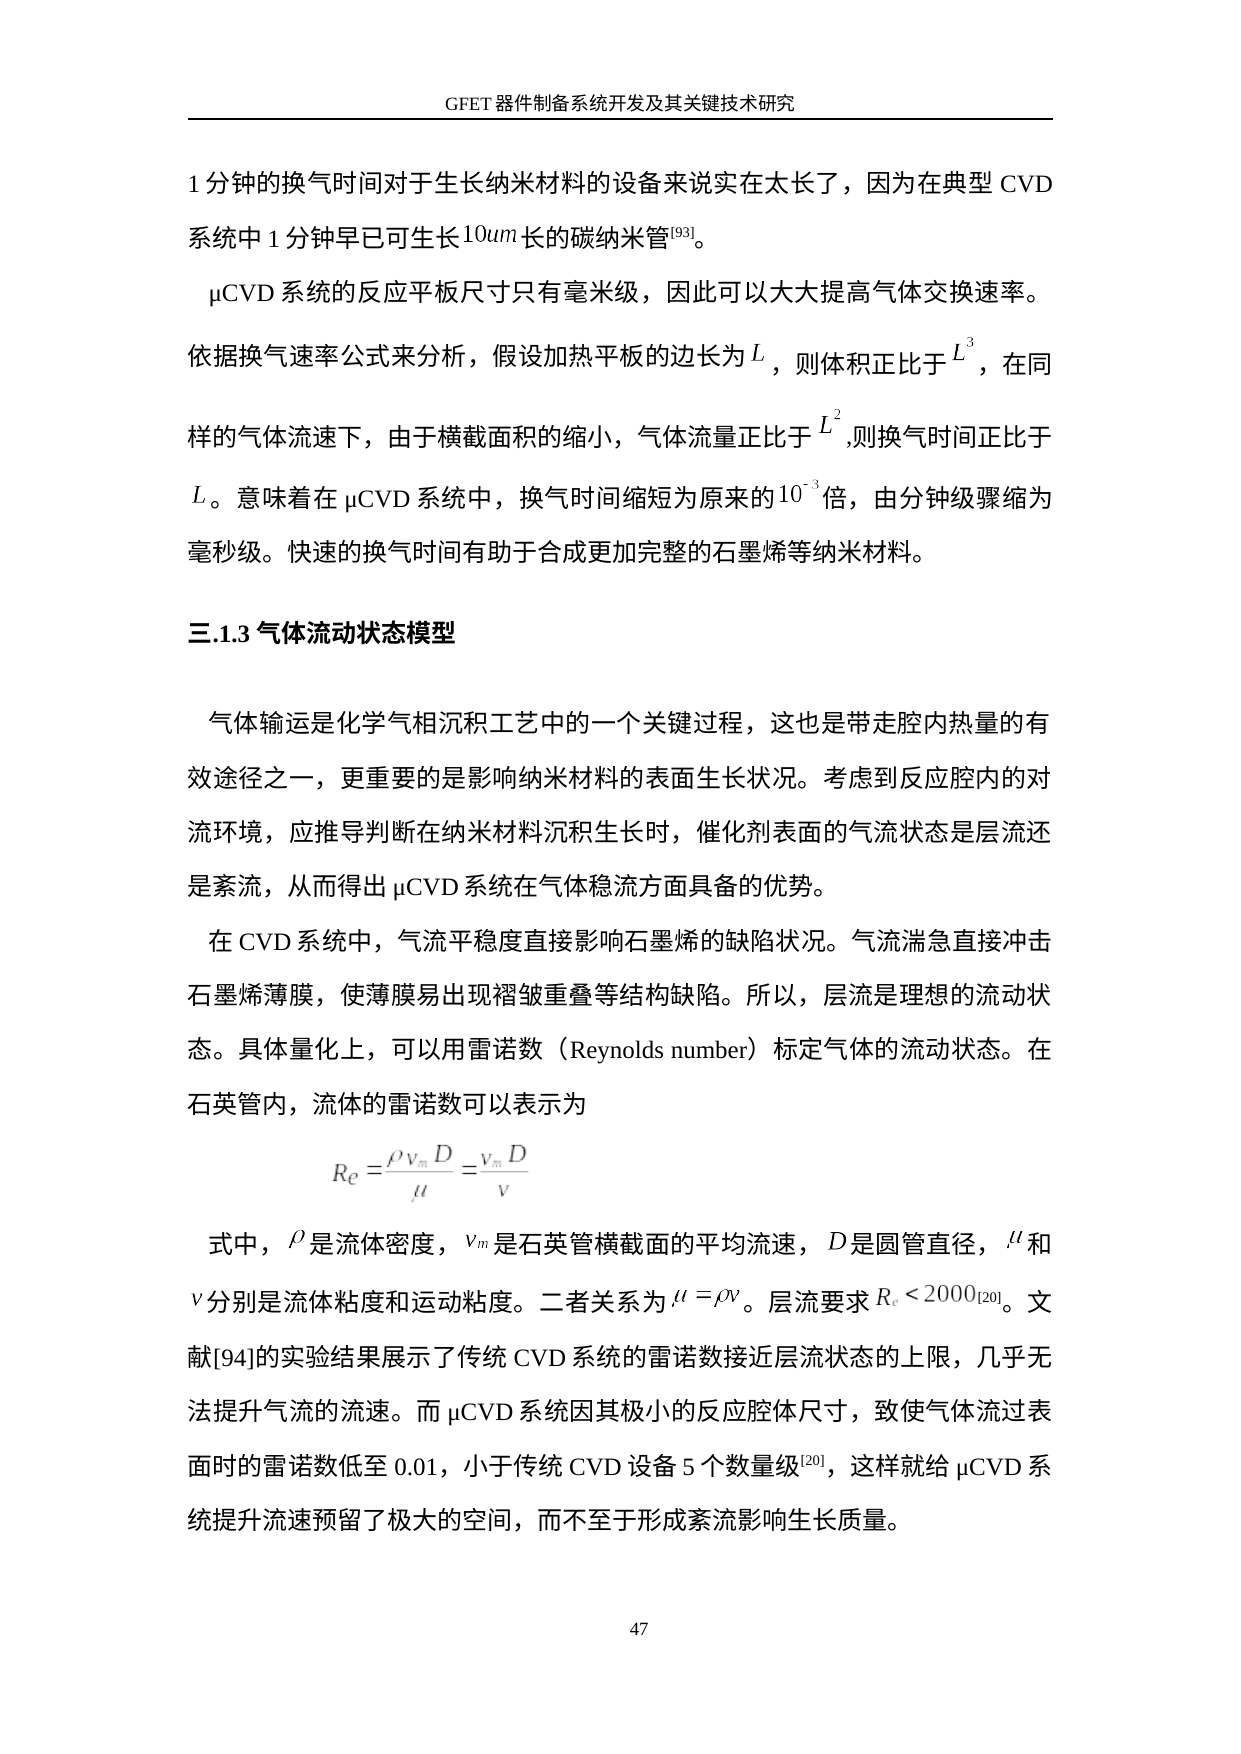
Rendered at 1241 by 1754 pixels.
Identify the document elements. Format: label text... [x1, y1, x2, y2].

text μCVD系统的反应平板尺寸只有毫米级，因此可以大大提高气体交换速率。依据换气速率公式来分析，假设加热平板的边长为，则体积正比于，在同样的气体流速下，由于横截面积的缩小，气体流量正比于,则换气时间正比于。意味着在μCVD系统中，换气时间缩短为原来的倍，由分钟级骤缩为毫秒级。快速的换气时间有助于合成更加完整的石墨烯等纳米材料。 [187, 273, 1053, 569]
text 式中，是流体密度，是石英管横截面的平均流速，是圆管直径，和分别是流体粘度和运动粘度。二者关系为。层流要求[20]。文献[42]的实验结果展示了传统CVD系统的雷诺数接近层流状态的上限，几乎无法提升气流的流速。而μCVD系统因其极小的反应腔体尺寸，致使气体流过表面时的雷诺数低至0.01，小于传统CVD设备5个数量级[20]，这样就给μCVD系统提升流速预留了极大的空间，而不至于形成紊流影响生长质量。 [187, 1222, 1053, 1537]
subtitle 气体流动状态模型 [187, 614, 1053, 650]
text 气体输运是化学气相沉积工艺中的一个关键过程，这也是带走腔内热量的有效途径之一，更重要的是影响纳米材料的表面生长状况。考虑到反应腔内的对流环境，应推导判断在纳米材料沉积生长时，催化剂表面的气流状态是层流还是紊流，从而得出μCVD系统在气体稳流方面具备的优势。 [187, 704, 1053, 903]
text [187, 164, 1053, 254]
text 在CVD系统中，气流平稳度直接影响石墨烯的缺陷状况。气流湍急直接冲击石墨烯薄膜，使薄膜易出现褶皱重叠等结构缺陷。所以，层流是理想的流动状态。具体量化上，可以用雷诺数（Reynolds number）标定气体的流动状态。在石英管内，流体的雷诺数可以表示为 [187, 921, 1053, 1121]
